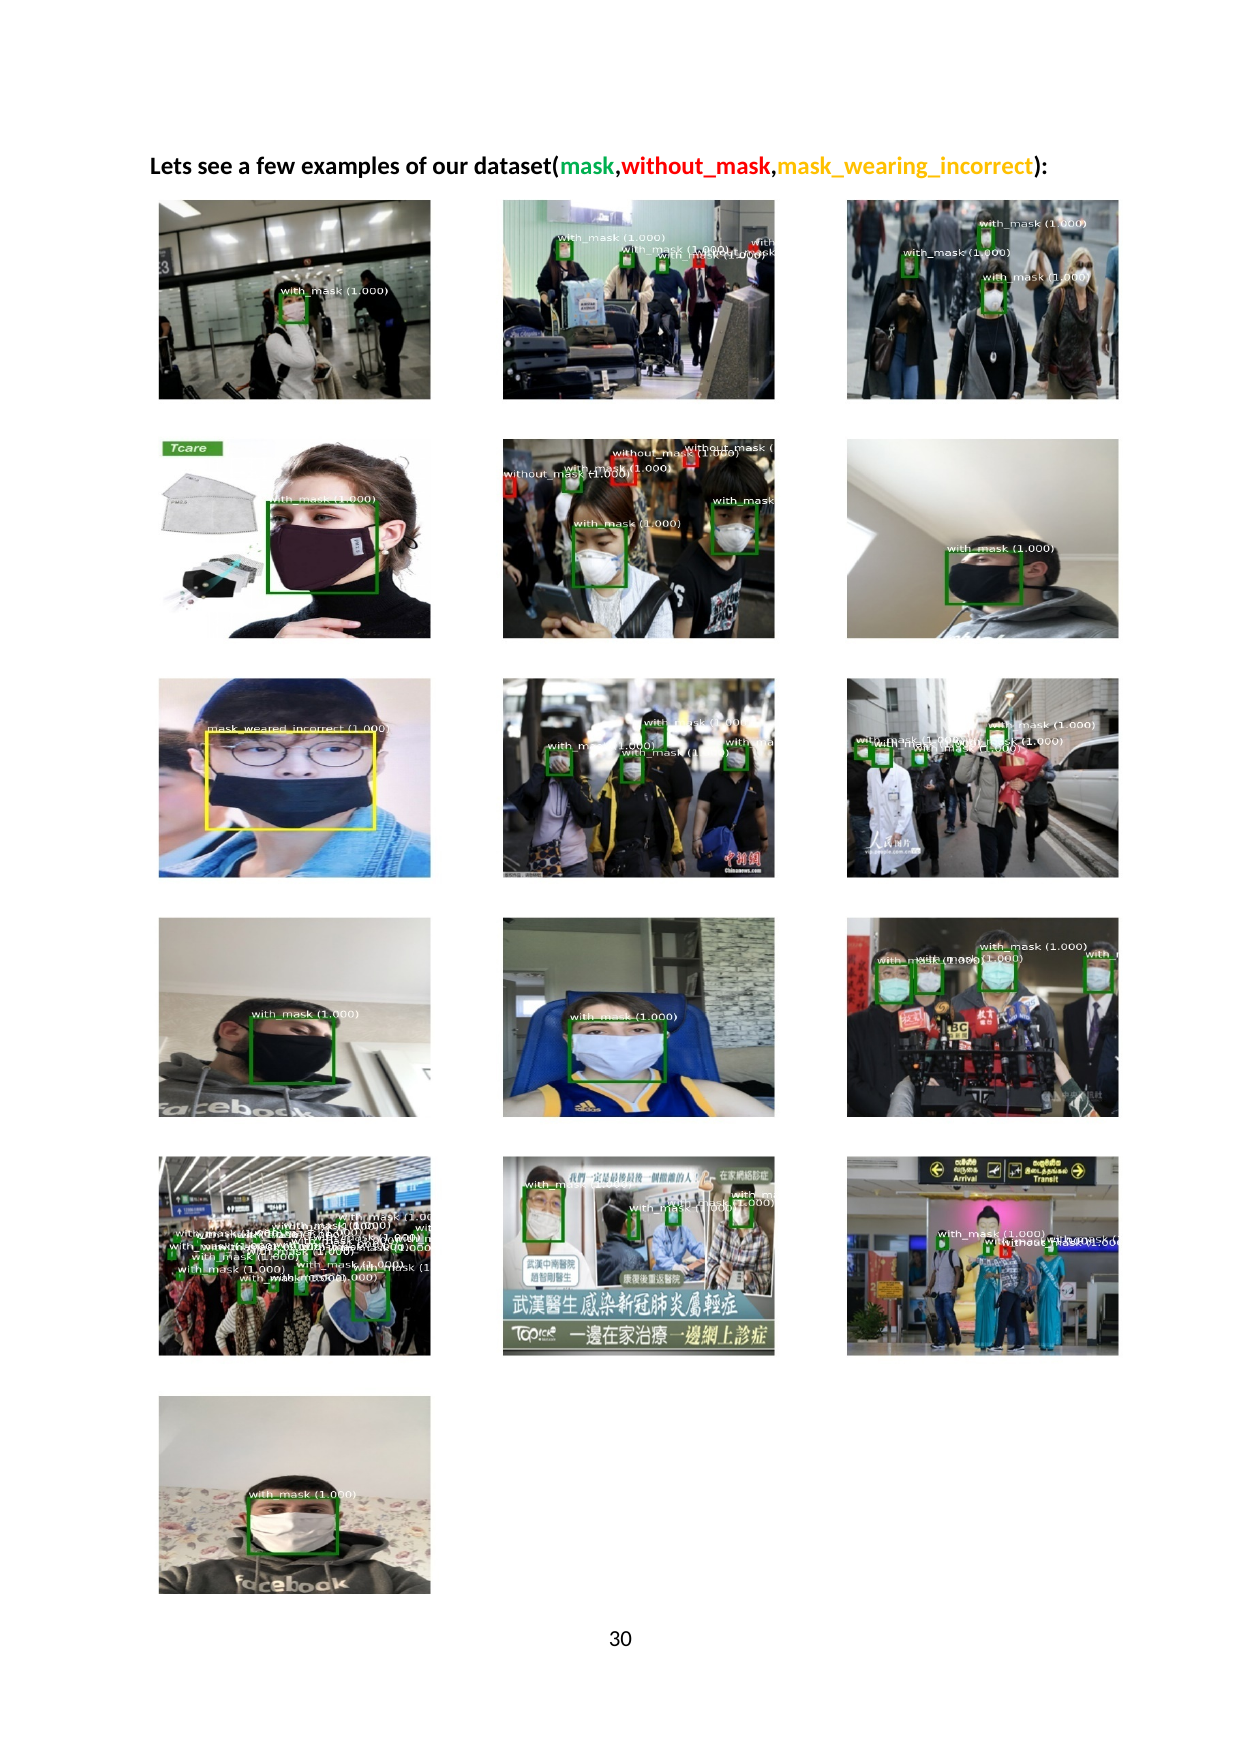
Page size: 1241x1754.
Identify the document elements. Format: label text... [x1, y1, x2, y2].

text Lets see a few examples of our dataset(mask,without_mask,mask_wearing_incorrect): [150, 150, 1090, 181]
picture [150, 199, 1123, 1594]
